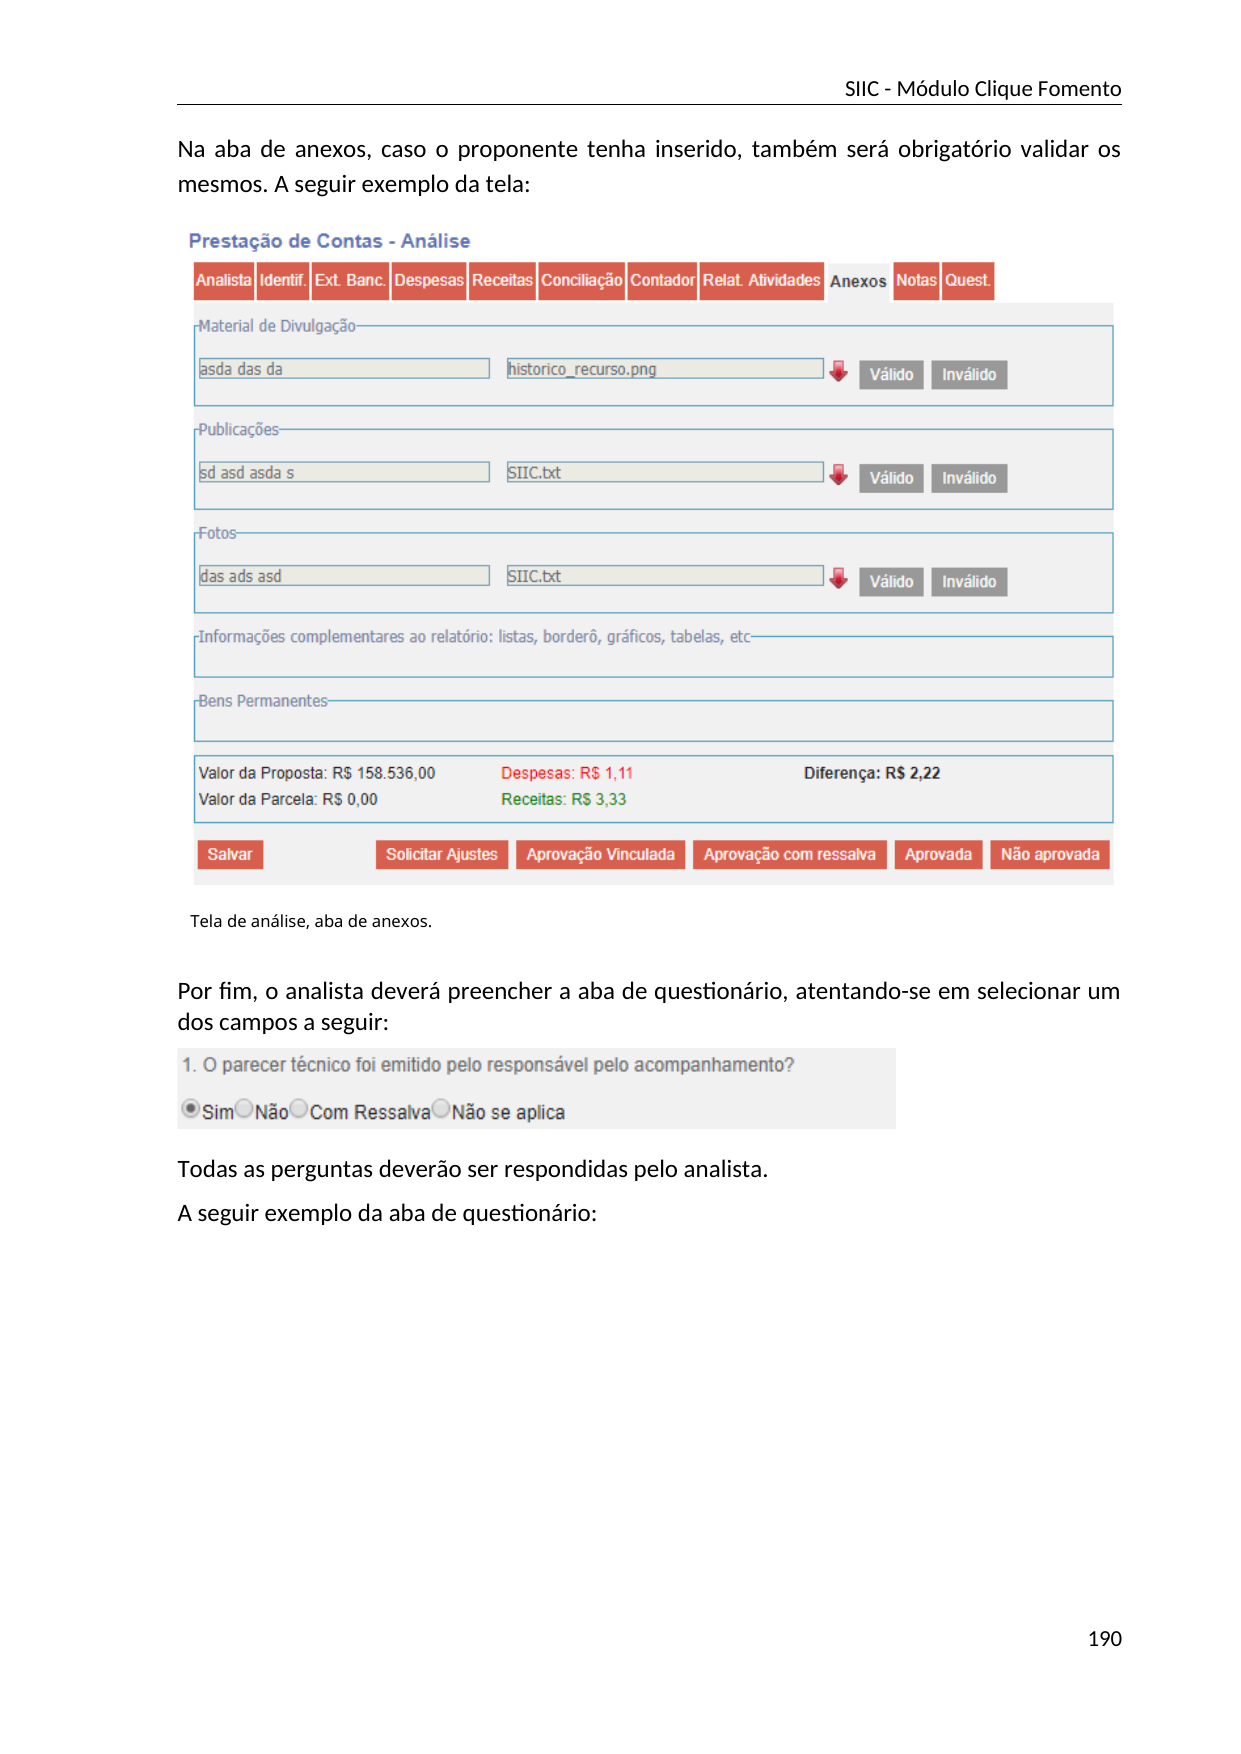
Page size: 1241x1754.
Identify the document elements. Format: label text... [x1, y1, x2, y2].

text Por fim, o analista deverá preencher a aba de questionário, atentando-se em selecionar um dos campos a seguir: [177, 975, 1122, 1036]
text Na aba de anexos, caso o proponente tenha inserido, também será obrigatório validar os mesmos. A seguir exemplo da tela: [177, 133, 1122, 198]
text A seguir exemplo da aba de questionário: [177, 1197, 1122, 1227]
text Todas as perguntas deverão ser respondidas pelo analista. [177, 1154, 1122, 1184]
text Tela de análise, aba de anexos. [177, 910, 1122, 932]
picture [177, 223, 1123, 885]
picture [177, 1048, 896, 1129]
